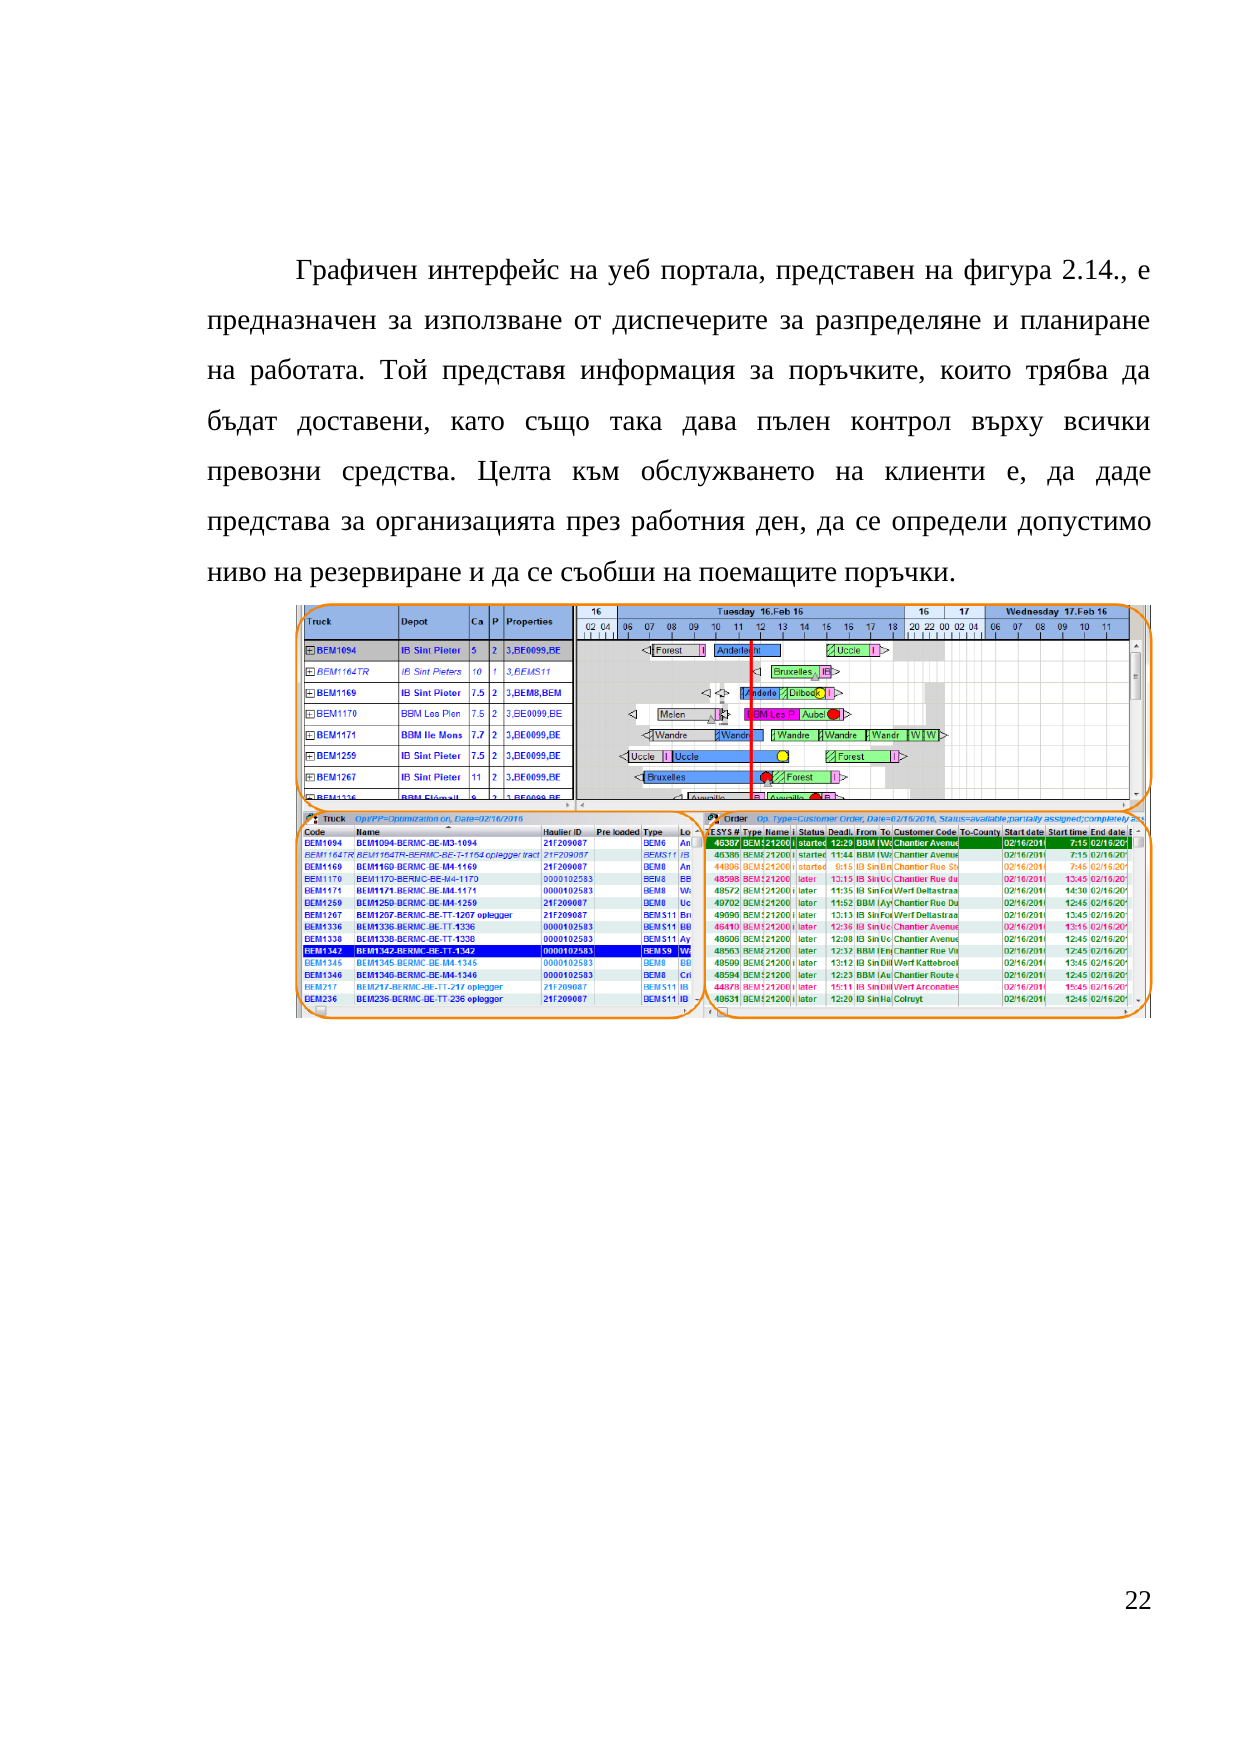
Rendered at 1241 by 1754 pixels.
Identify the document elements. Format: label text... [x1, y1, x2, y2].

text Графичен интерфейс на уеб портала, представен на фигура 2.14., е предназначен за използване от диспечерите за разпределяне и планиране на работата. Той представя информация за поръчките, които трябва да бъдат доставени, като също така дава пълен контрол върху всички превозни средства. Целта към обслужването на клиенти е, да даде представа за организацията през работния ден, да се определи допустимо ниво на резервиране и да се съобши на поемащите поръчки. [207, 252, 1152, 587]
picture [295, 603, 1155, 1020]
